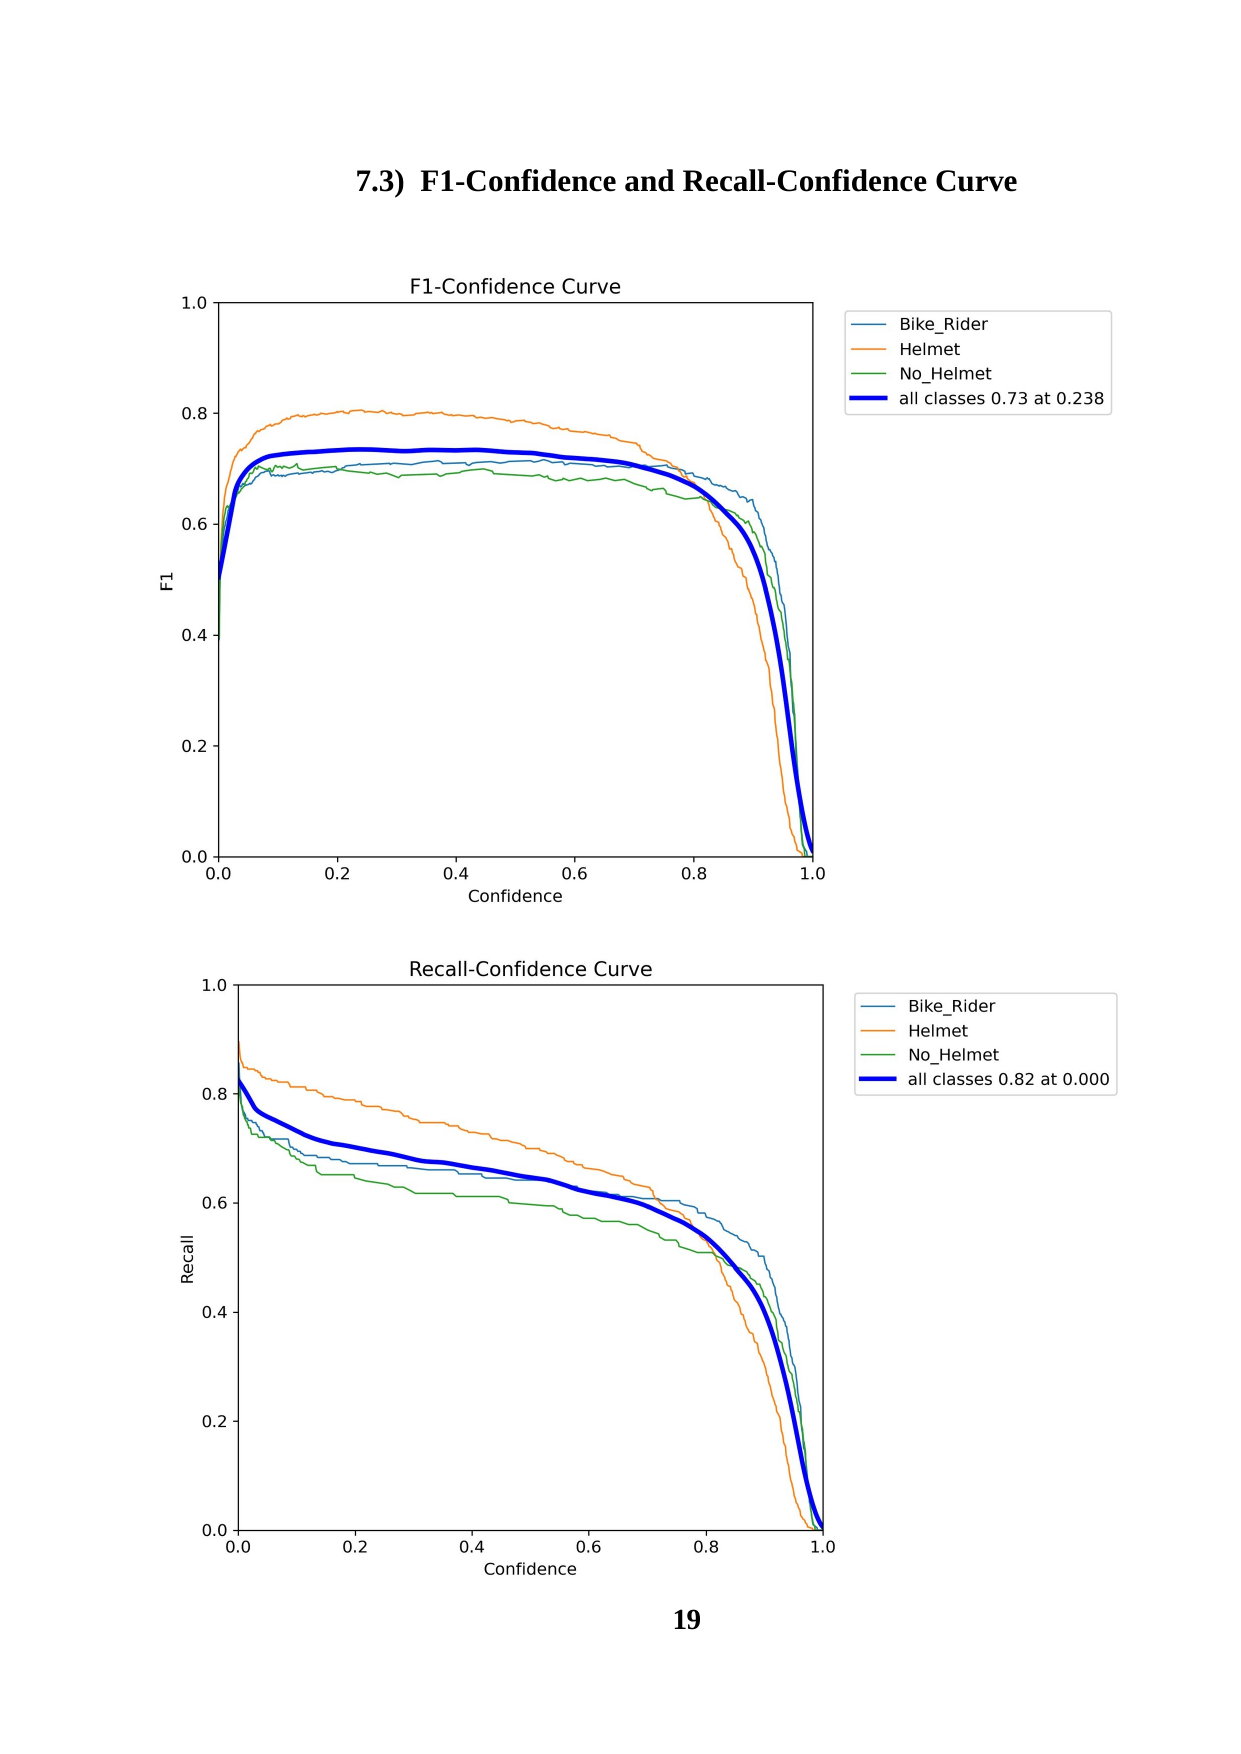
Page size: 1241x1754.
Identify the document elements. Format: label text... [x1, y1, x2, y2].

picture [156, 275, 1114, 904]
list F1-Confidence and Recall-Confidence Curve [355, 163, 1211, 199]
picture [177, 958, 1119, 1579]
